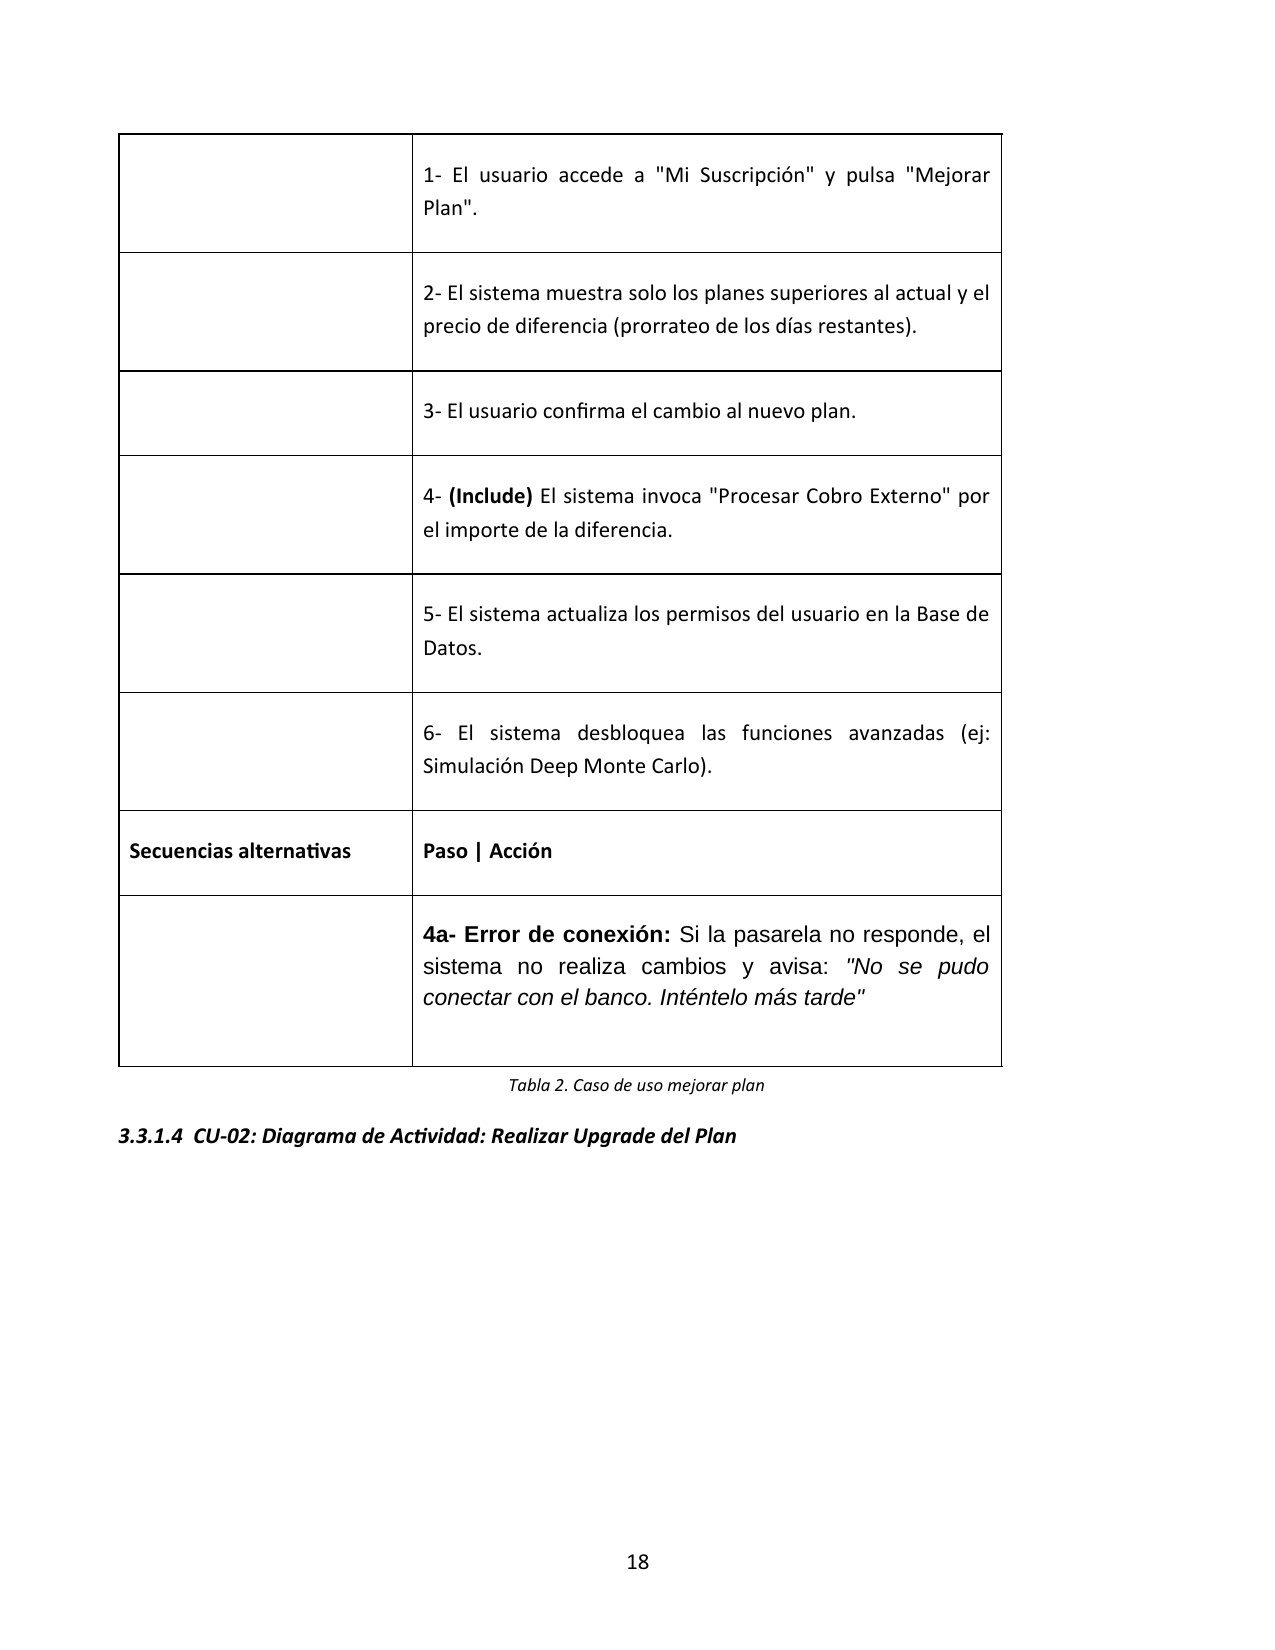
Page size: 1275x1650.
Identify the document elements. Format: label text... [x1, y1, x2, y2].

table_cell Secuencias alternativas [120, 811, 412, 894]
table_cell [120, 372, 412, 455]
table_cell 4- (Include) El sistema invoca "Procesar Cobro Externo" por el importe de la diferencia. [413, 456, 1001, 573]
table_cell 2- El sistema muestra solo los planes superiores al actual y el precio de diferencia (prorrateo de los días restantes). [413, 253, 1001, 370]
table_cell [120, 896, 412, 1066]
table_cell 5- El sistema actualiza los permisos del usuario en la Base de Datos. [413, 575, 1001, 691]
table_cell [120, 456, 412, 573]
table_cell Paso | Acción [413, 811, 1001, 894]
text Tabla 2. Caso de uso mejorar plan [118, 1073, 1157, 1096]
table_cell [120, 693, 412, 810]
table_cell 4a- Error de conexión: Si la pasarela no responde, el sistema no realiza cambios y avisa: "No se pudo conectar con el banco. Inténtelo más tarde" [413, 896, 1001, 1066]
table_cell [120, 575, 412, 691]
table_cell [120, 135, 412, 252]
table_cell [120, 253, 412, 370]
table_cell 6- El sistema desbloquea las funciones avanzadas (ej: Simulación Deep Monte Carlo). [413, 693, 1001, 810]
table_cell 1- El usuario accede a "Mi Suscripción" y pulsa "Mejorar Plan". [413, 135, 1001, 252]
subtitle CU-02: Diagrama de Actividad: Realizar Upgrade del Plan [118, 1121, 1157, 1149]
table_cell 3- El usuario confirma el cambio al nuevo plan. [413, 372, 1001, 455]
